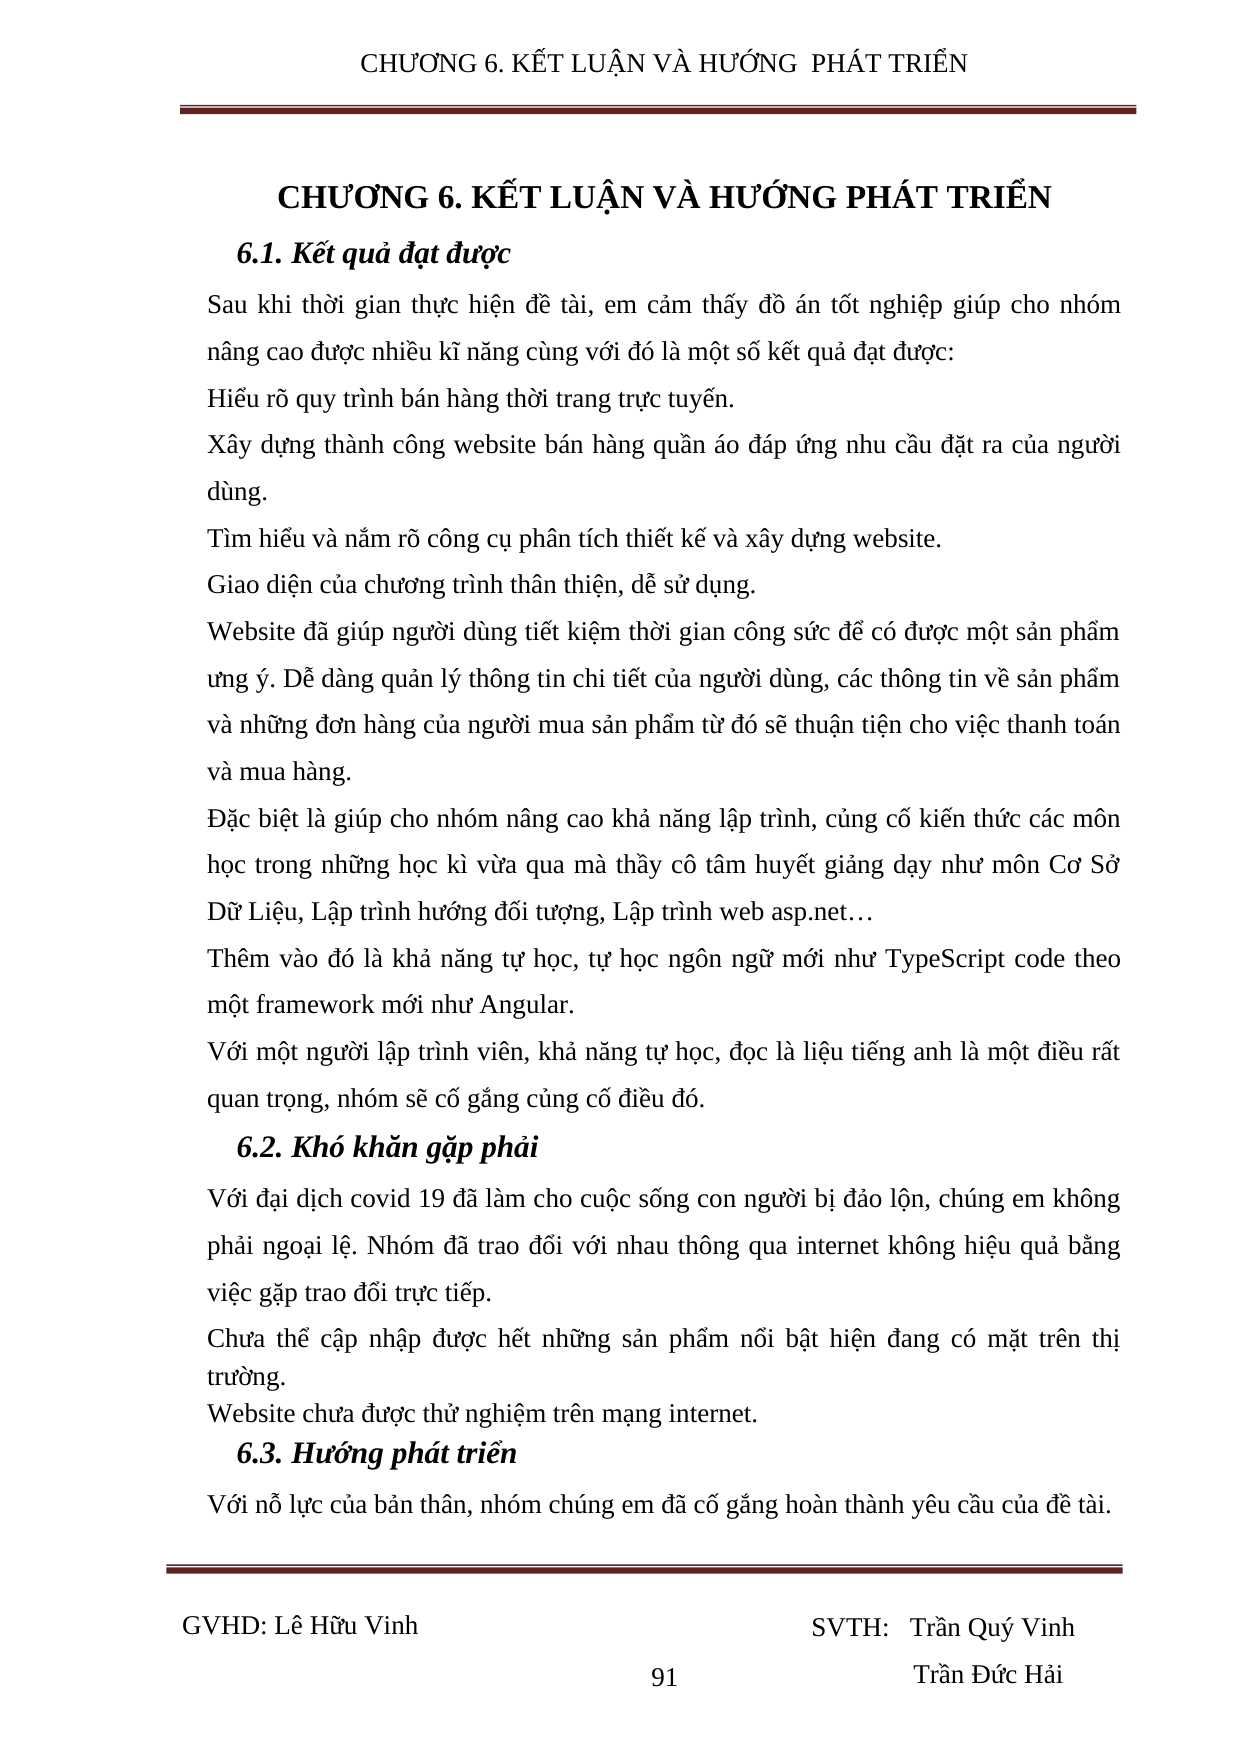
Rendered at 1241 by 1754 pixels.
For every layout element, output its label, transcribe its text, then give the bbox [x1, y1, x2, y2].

text Giao diện của chương trình thân thiện, dễ sử dụng. [207, 568, 1122, 600]
text Đặc biệt là giúp cho nhóm nâng cao khả năng lập trình, củng cố kiến thức các môn học trong những học kì vừa qua mà thầy cô tâm huyết giảng dạy như môn Cơ Sở Dữ Liệu, Lập trình hướng đối tượng, Lập trình web asp.net… [207, 802, 1122, 926]
text Xây dựng thành công website bán hàng quần áo đáp ứng nhu cầu đặt ra của người dùng. [207, 428, 1122, 506]
subtitle Khó khăn gặp phải [207, 1128, 1122, 1164]
text Tìm hiểu và nắm rõ công cụ phân tích thiết kế và xây dựng website. [207, 522, 1122, 553]
text Hiểu rõ quy trình bán hàng thời trang trực tuyến. [207, 382, 1122, 413]
text Chưa thể cập nhập được hết những sản phẩm nổi bật hiện đang có mặt trên thị trường. [207, 1322, 1122, 1391]
text Website chưa được thử nghiệm trên mạng internet. [207, 1397, 1122, 1428]
text Với một người lập trình viên, khả năng tự học, đọc là liệu tiếng anh là một điều rất quan trọng, nhóm sẽ cố gắng củng cố điều đó. [207, 1035, 1122, 1113]
subtitle Kết quả đạt được [207, 235, 1122, 271]
text Với nỗ lực của bản thân, nhóm chúng em đã cố gắng hoàn thành yêu cầu của đề tài. [207, 1488, 1122, 1519]
text Sau khi thời gian thực hiện đề tài, em cảm thấy đồ án tốt nghiệp giúp cho nhóm nâng cao được nhiều kĩ năng cùng với đó là một số kết quả đạt được: [207, 288, 1122, 366]
subtitle Hướng phát triển [207, 1434, 1122, 1470]
text Với đại dịch covid 19 đã làm cho cuộc sống con người bị đảo lộn, chúng em không phải ngoại lệ. Nhóm đã trao đổi với nhau thông qua internet không hiệu quả bằng việc gặp trao đổi trực tiếp. [207, 1182, 1122, 1307]
subtitle KẾT LUẬN VÀ HƯỚNG PHÁT TRIỂN [207, 177, 1122, 216]
text Thêm vào đó là khả năng tự học, tự học ngôn ngữ mới như TypeScript code theo một framework mới như Angular. [207, 942, 1122, 1020]
text Website đã giúp người dùng tiết kiệm thời gian công sức để có được một sản phẩm ưng ý. Dễ dàng quản lý thông tin chi tiết của người dùng, các thông tin về sản phẩm và những đơn hàng của người mua sản phẩm từ đó sẽ thuận tiện cho việc thanh toán và mua hàng. [207, 615, 1122, 786]
